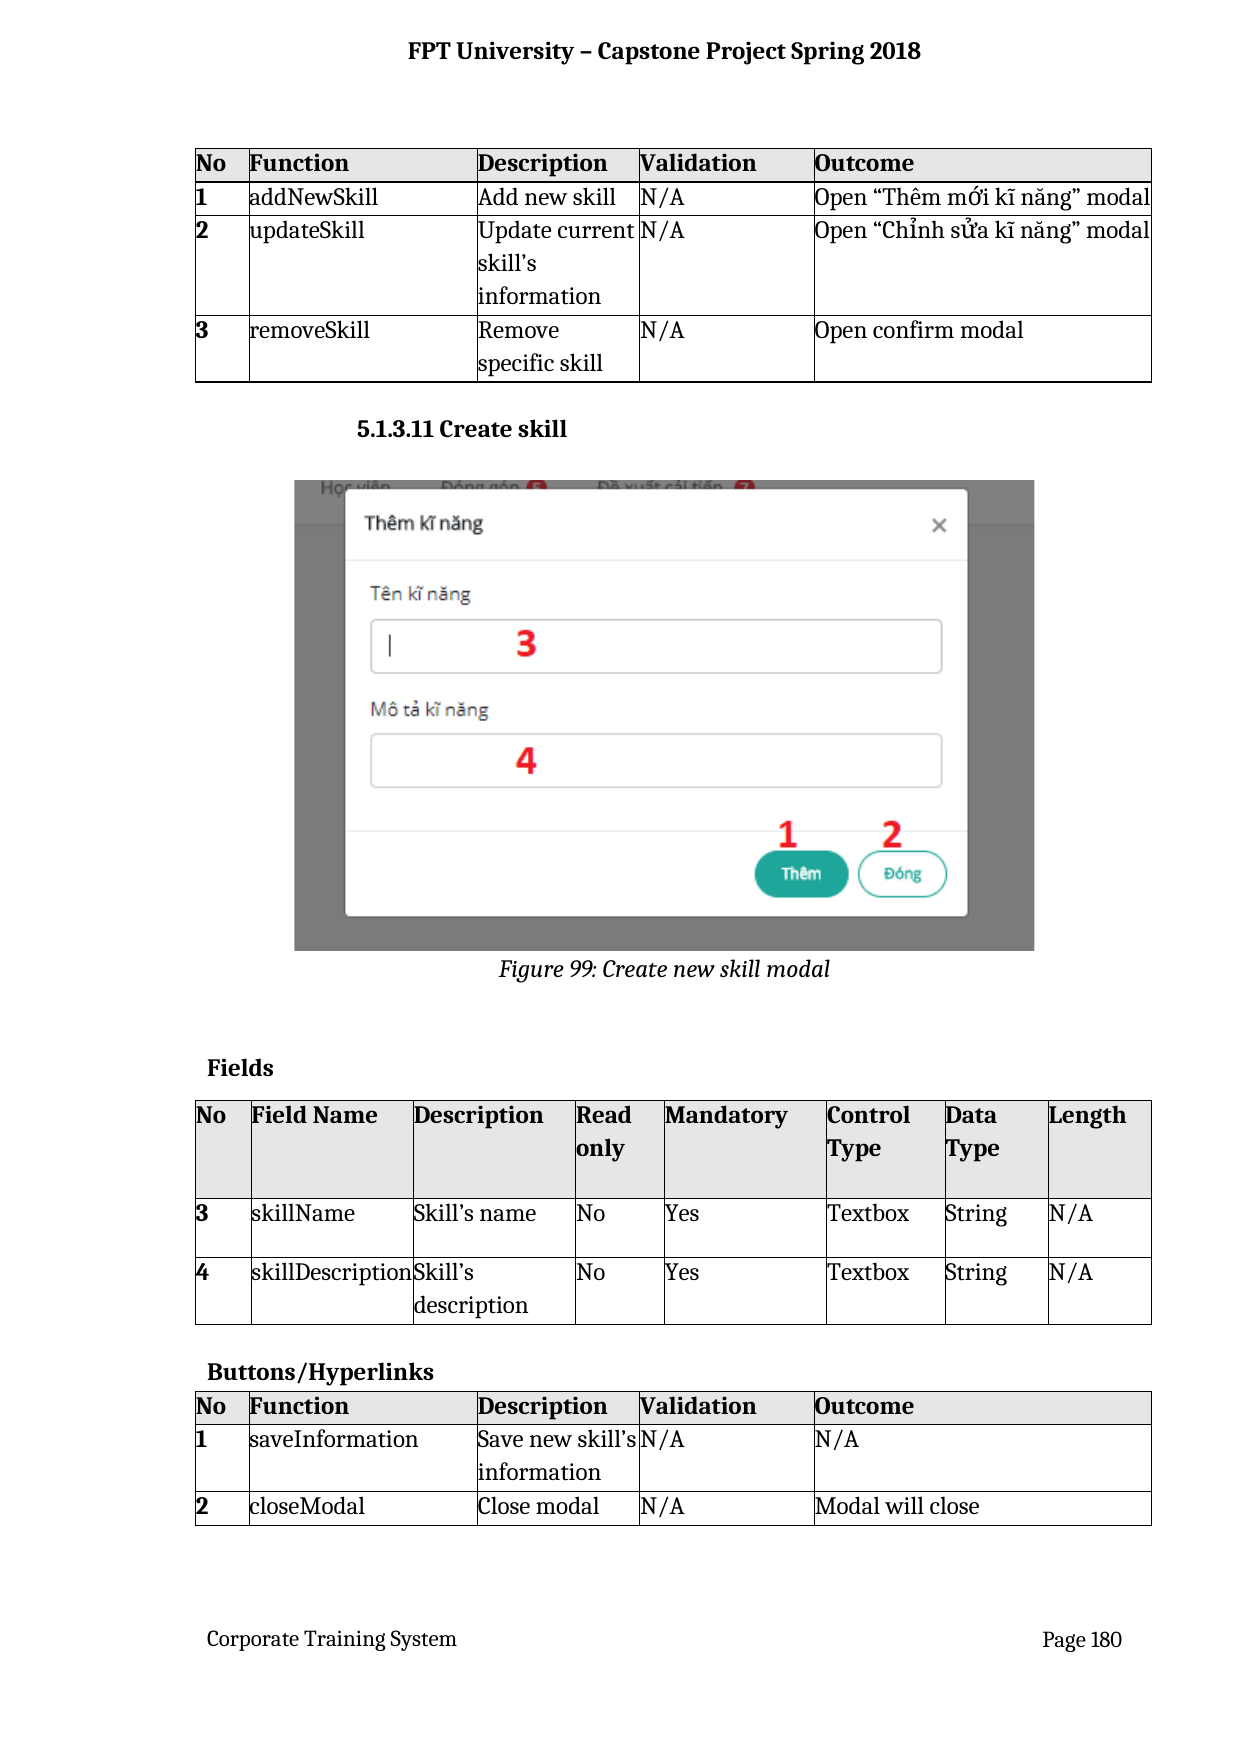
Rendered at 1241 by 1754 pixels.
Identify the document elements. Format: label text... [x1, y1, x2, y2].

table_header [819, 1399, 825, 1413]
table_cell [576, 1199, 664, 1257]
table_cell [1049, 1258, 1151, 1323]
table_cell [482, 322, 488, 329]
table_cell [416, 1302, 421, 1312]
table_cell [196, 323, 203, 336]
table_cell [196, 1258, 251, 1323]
picture [294, 480, 1035, 951]
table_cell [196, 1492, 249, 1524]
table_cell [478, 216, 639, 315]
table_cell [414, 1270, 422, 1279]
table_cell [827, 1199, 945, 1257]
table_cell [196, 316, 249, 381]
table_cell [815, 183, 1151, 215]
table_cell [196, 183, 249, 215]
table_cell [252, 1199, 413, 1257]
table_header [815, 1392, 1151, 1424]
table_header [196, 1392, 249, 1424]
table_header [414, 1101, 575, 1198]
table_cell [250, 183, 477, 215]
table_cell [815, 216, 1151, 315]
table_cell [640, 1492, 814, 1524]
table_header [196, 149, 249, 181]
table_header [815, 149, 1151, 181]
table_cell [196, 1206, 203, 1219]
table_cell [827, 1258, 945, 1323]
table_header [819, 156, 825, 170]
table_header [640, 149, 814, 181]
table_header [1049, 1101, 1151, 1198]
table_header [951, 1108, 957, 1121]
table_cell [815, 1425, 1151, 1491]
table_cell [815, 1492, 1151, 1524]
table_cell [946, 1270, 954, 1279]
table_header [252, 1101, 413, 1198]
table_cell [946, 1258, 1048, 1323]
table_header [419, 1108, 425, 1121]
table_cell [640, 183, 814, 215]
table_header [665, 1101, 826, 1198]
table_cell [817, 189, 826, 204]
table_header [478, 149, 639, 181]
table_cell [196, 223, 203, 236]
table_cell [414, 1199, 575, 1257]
text Buttons/Hyperlinks [207, 1358, 1122, 1386]
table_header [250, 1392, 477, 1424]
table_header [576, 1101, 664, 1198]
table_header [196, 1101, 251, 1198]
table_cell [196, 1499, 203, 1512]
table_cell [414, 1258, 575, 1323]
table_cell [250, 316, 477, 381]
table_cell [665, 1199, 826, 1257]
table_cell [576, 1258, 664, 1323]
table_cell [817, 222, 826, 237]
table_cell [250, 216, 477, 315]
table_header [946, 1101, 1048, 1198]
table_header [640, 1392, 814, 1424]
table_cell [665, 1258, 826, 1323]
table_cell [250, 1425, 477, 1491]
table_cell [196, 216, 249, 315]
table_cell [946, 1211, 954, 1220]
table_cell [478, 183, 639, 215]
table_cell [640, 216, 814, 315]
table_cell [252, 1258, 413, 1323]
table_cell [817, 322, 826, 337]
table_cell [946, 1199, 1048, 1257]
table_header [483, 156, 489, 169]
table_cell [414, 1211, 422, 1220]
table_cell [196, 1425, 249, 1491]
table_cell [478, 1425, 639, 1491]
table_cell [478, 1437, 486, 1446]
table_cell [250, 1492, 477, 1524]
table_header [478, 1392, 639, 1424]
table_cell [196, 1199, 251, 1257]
text Fields [207, 1054, 1122, 1083]
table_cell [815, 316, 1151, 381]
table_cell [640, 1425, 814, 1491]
text Figure 99: Create new skill modal [207, 955, 1122, 983]
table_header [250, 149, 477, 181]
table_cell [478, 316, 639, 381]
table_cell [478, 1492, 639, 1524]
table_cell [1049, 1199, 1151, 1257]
subtitle 5.1.3.11 Create skill [357, 414, 1124, 443]
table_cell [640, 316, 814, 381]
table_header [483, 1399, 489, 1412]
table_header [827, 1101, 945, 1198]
